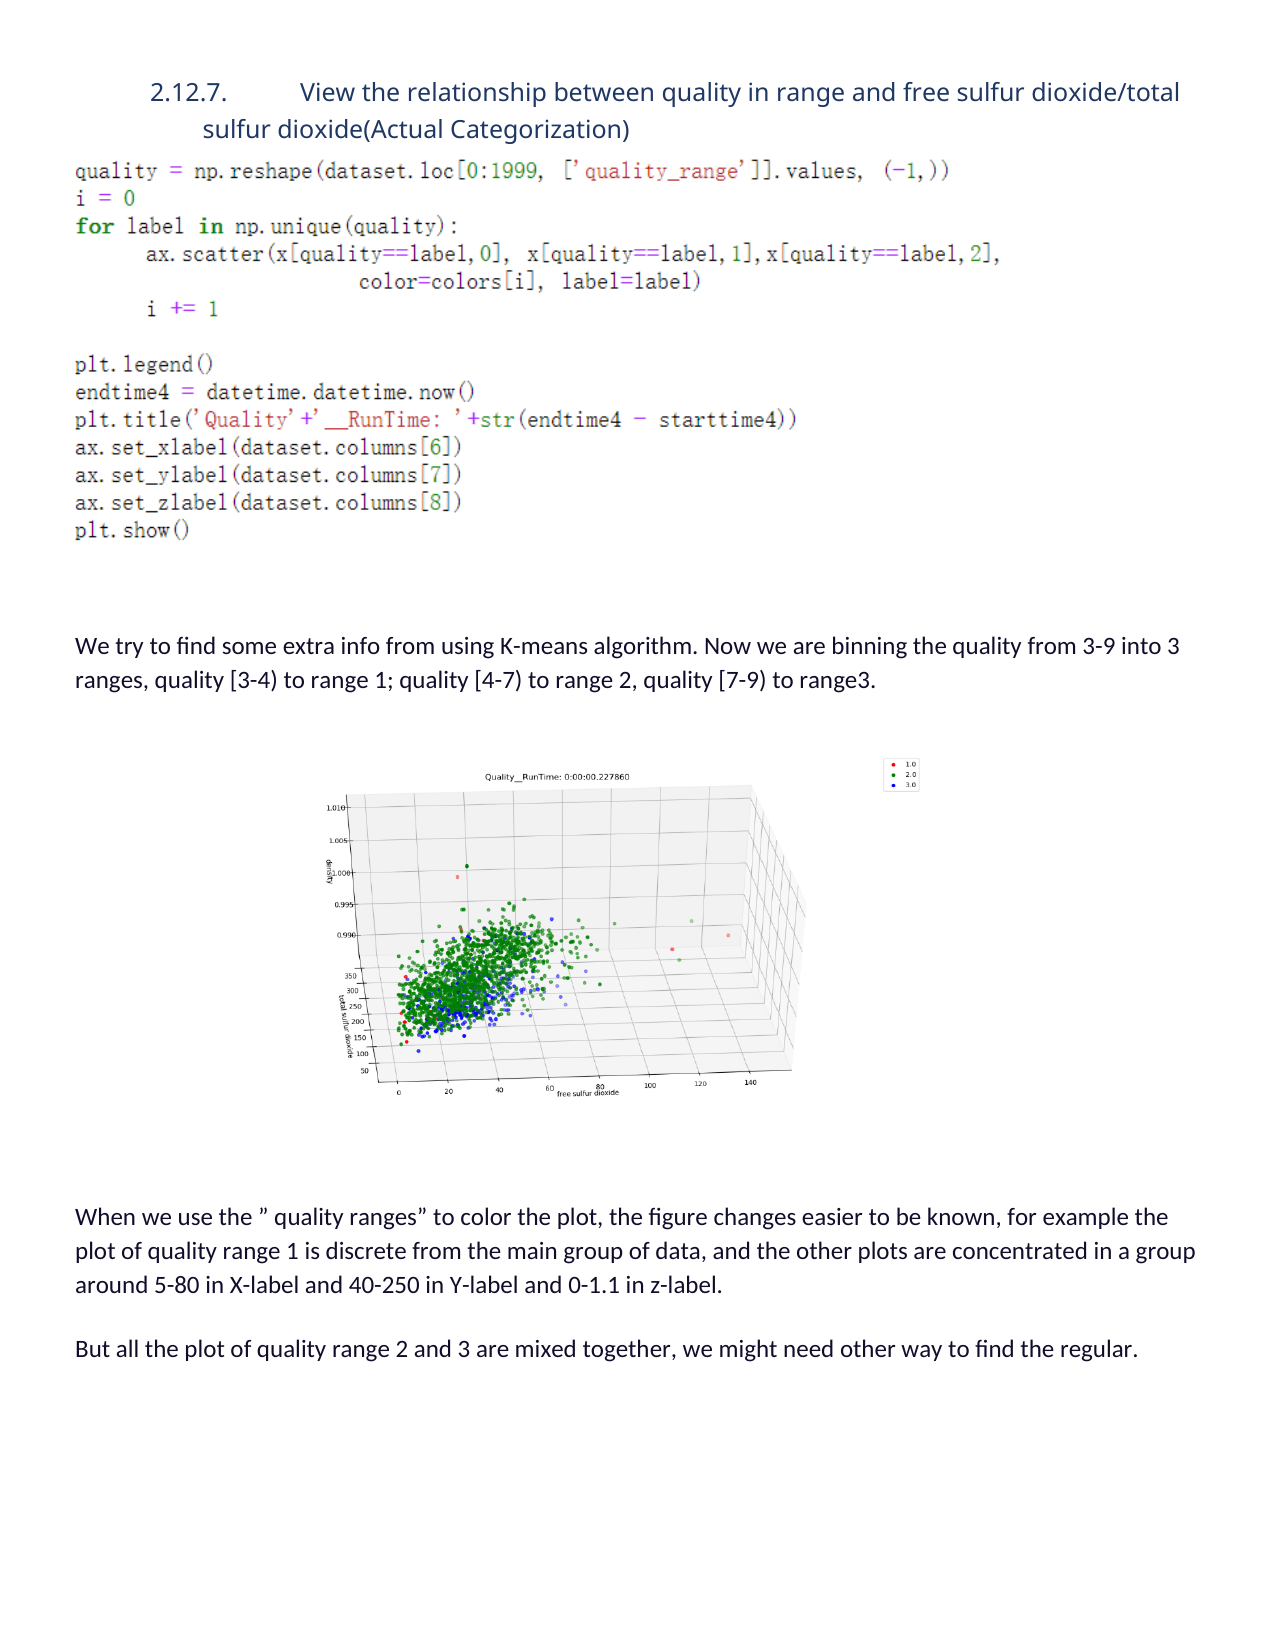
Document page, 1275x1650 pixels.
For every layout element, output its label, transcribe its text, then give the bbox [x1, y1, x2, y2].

subtitle View the relationship between quality in range and free sulfur dioxide/total sulfur dioxide(Actual Categorization) [150, 75, 1200, 146]
picture [75, 148, 1016, 552]
text We try to find some extra info from using K-means algorithm. Now we are binning the quality from 3-9 into 3 ranges, quality [3-4) to range 1; quality [4-7) to range 2, quality [7-9) to range3. [75, 630, 1200, 695]
text When we use the ” quality ranges” to color the plot, the figure changes easier to be known, for example the plot of quality range 1 is discrete from the main group of data, and the other plots are concentrated in a group around 5-80 in X-label and 40-250 in Y-label and 0-1.1 in z-label. [75, 1201, 1200, 1300]
text But all the plot of quality range 2 and 3 are mixed together, we might need other way to find the regular. [75, 1333, 1200, 1364]
picture [75, 698, 1016, 1170]
